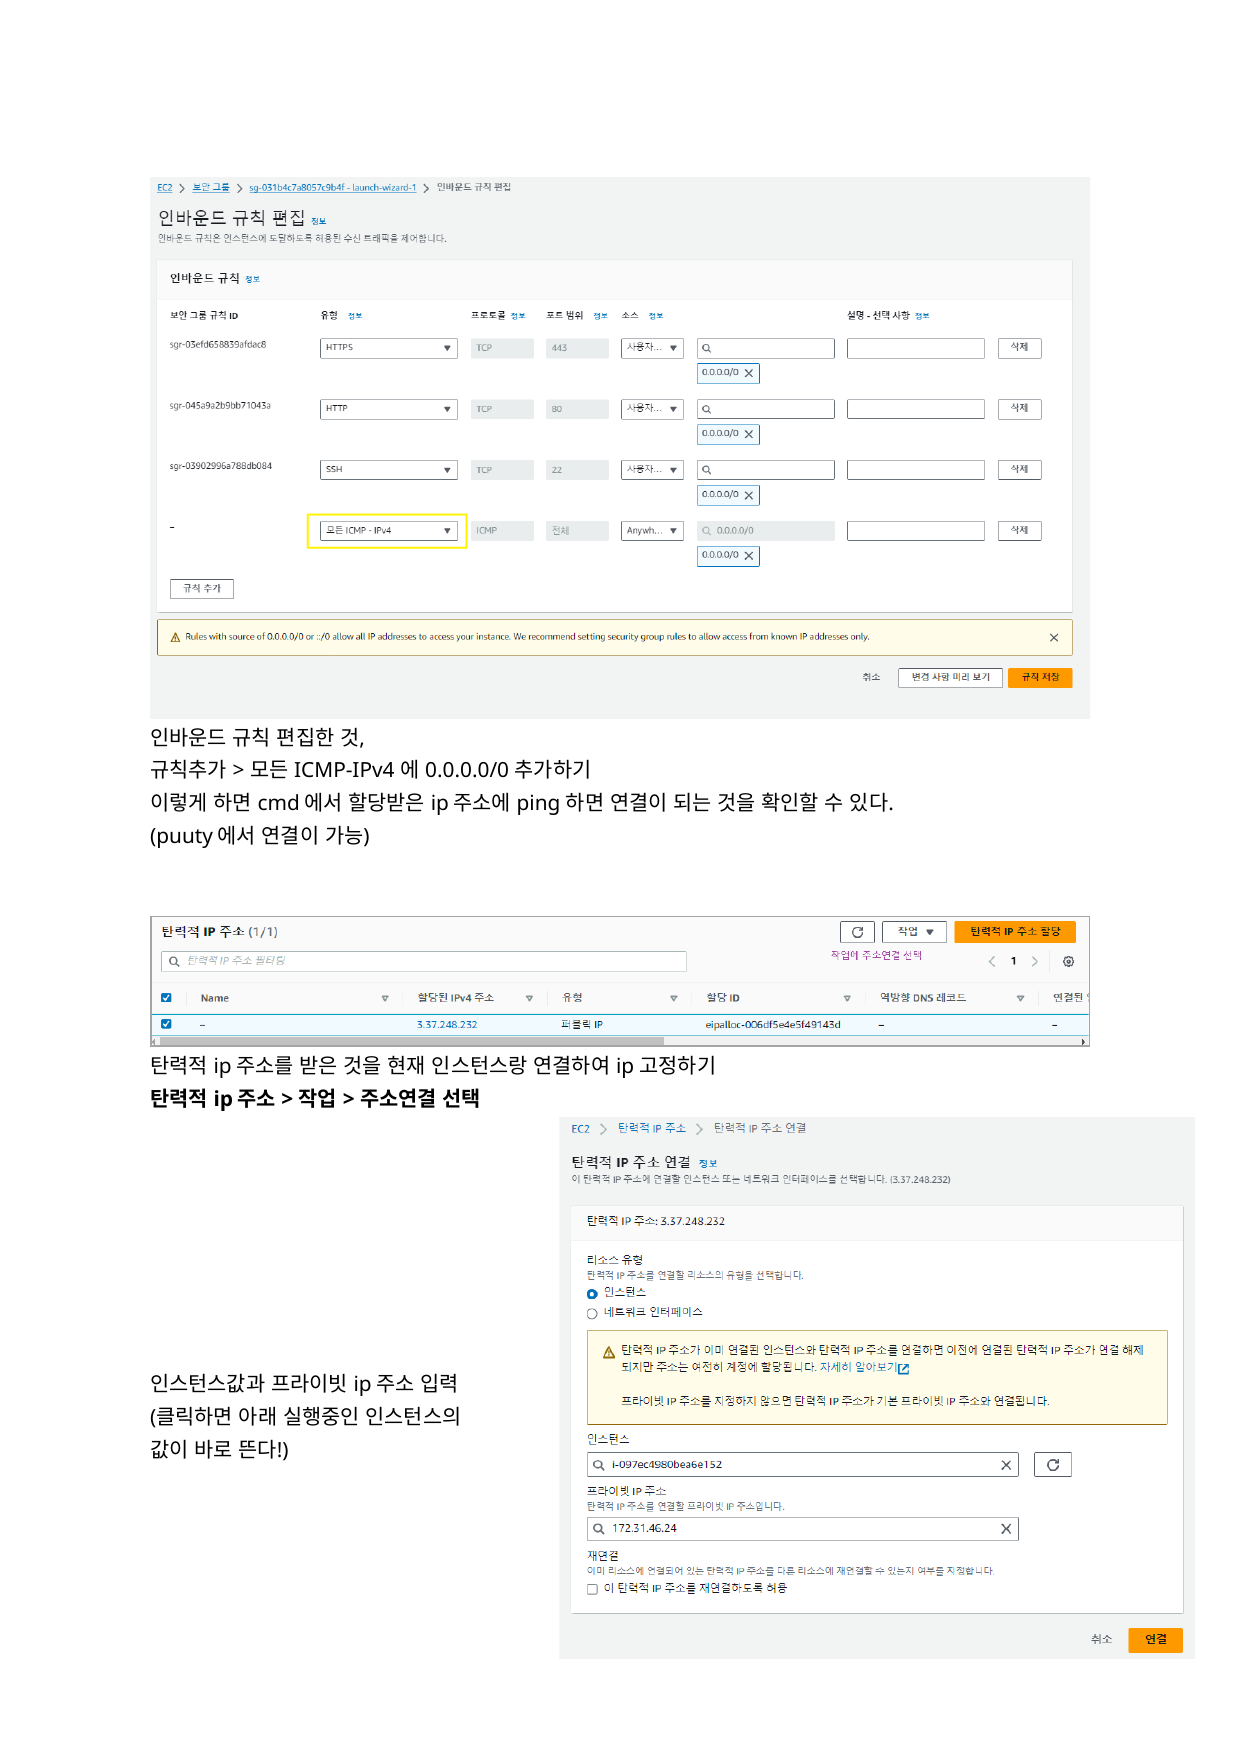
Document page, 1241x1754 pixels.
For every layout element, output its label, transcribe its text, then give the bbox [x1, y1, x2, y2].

picture [559, 1117, 1196, 1659]
picture [150, 177, 1091, 719]
text 인바운드 규칙 편집한 것, 규칙추가 > 모든 ICMP-IPv4 에 0.0.0.0/0 추가하기 이렇게 하면 cmd에서 할당받은 ip주소에 ping 하면 연결이 되는 것을 확인할 수 있다. (puuty에서 연결이 가능) [150, 719, 1090, 849]
text 인스턴스값과 프라이빗 ip주소 입력 (클릭하면 아래 실행중인 인스턴스의 값이 바로 뜬다!) [150, 1368, 559, 1463]
text 탄력적 ip주소를 받은 것을 현재 인스턴스랑 연결하여 ip 고정하기 탄력적 ip주소 > 작업 > 주소연결 선택 [150, 1047, 1090, 1112]
picture [152, 917, 1089, 1013]
picture [152, 1016, 1089, 1045]
